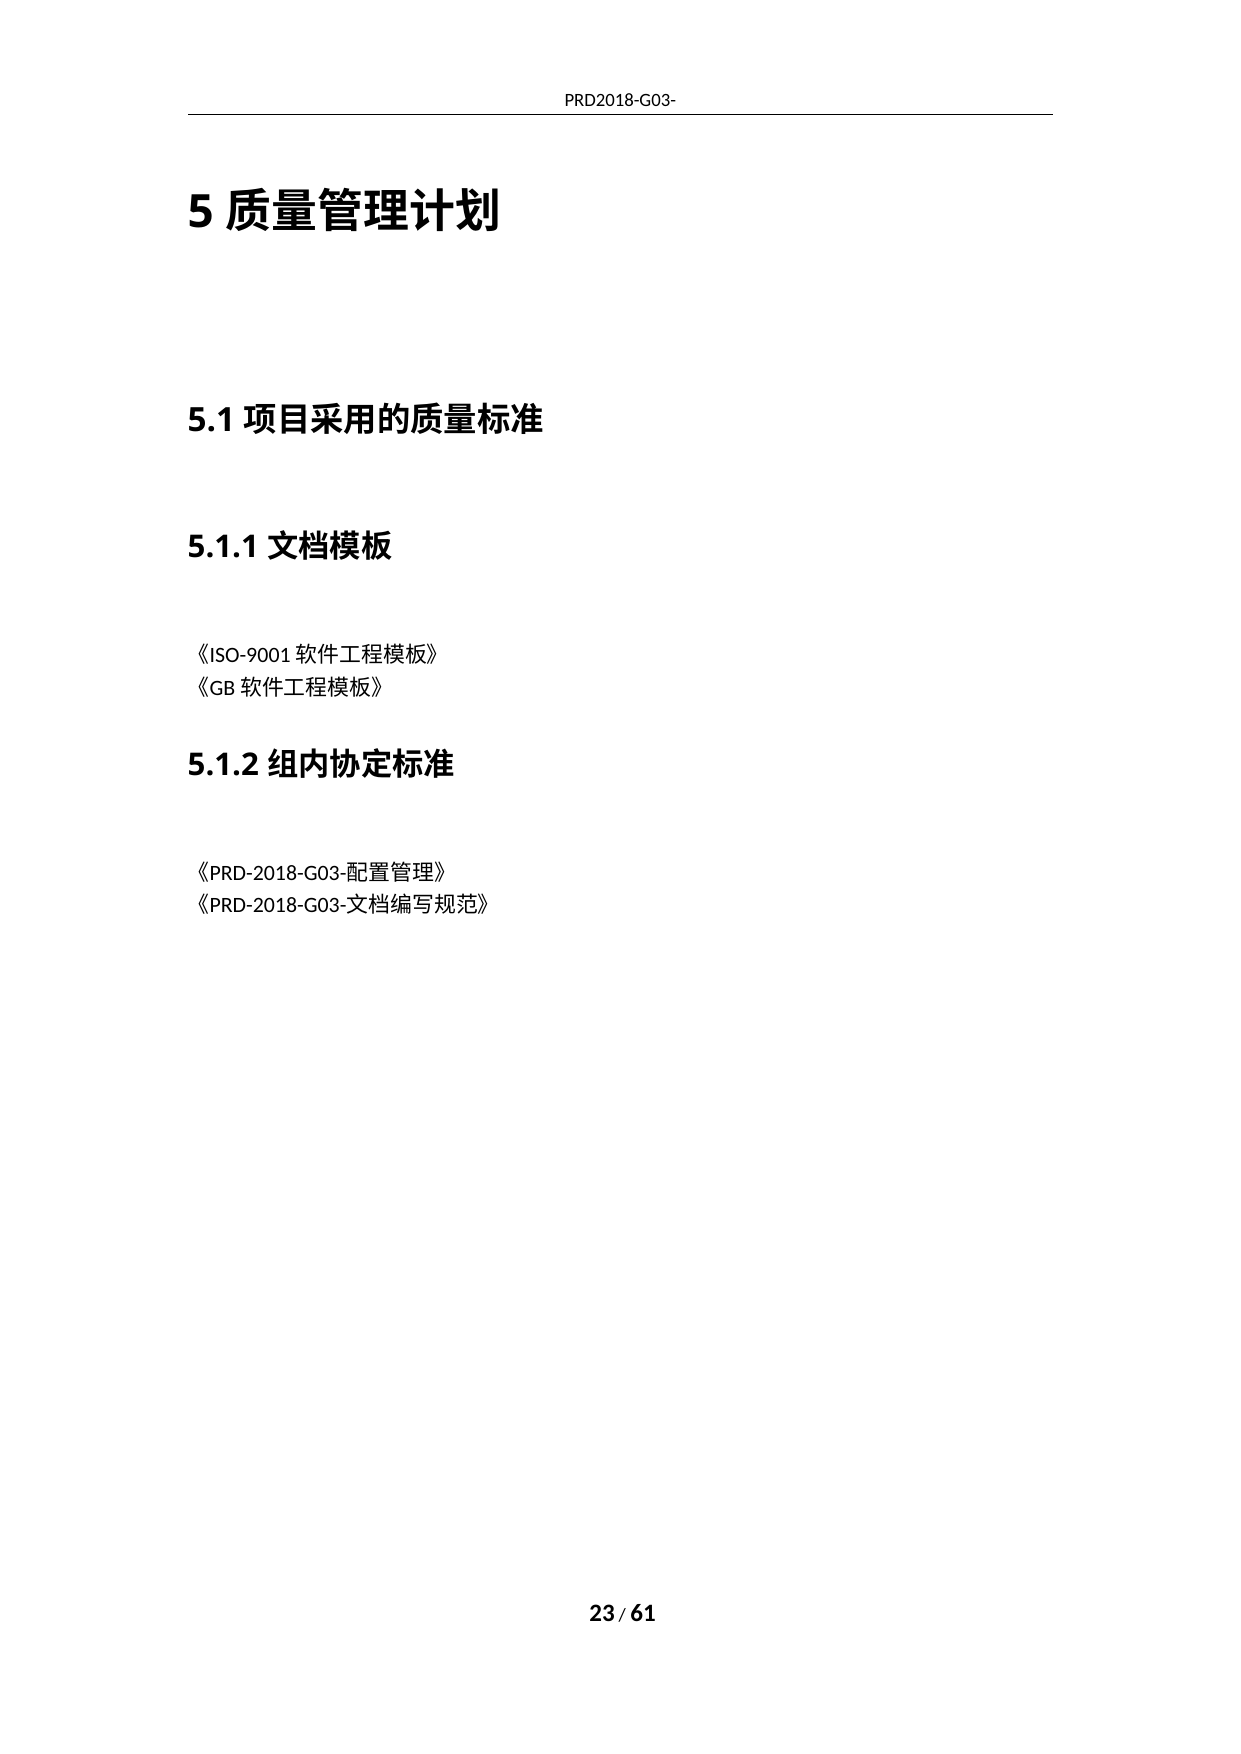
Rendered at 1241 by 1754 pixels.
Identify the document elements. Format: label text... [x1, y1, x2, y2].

subtitle 5.1.1 文档模板 [187, 512, 1053, 577]
subtitle 5 质量管理计划 [187, 158, 1053, 256]
text 《PRD-2018-G03-配置管理》 [187, 854, 1053, 887]
subtitle 5.1 项目采用的质量标准 [187, 384, 1053, 449]
text 《ISO-9001 软件工程模板》 [187, 637, 1053, 669]
text 《PRD-2018-G03-文档编写规范》 [187, 887, 1053, 919]
text 《GB 软件工程模板》 [187, 669, 1053, 702]
subtitle 5.1.2 组内协定标准 [187, 729, 1053, 794]
